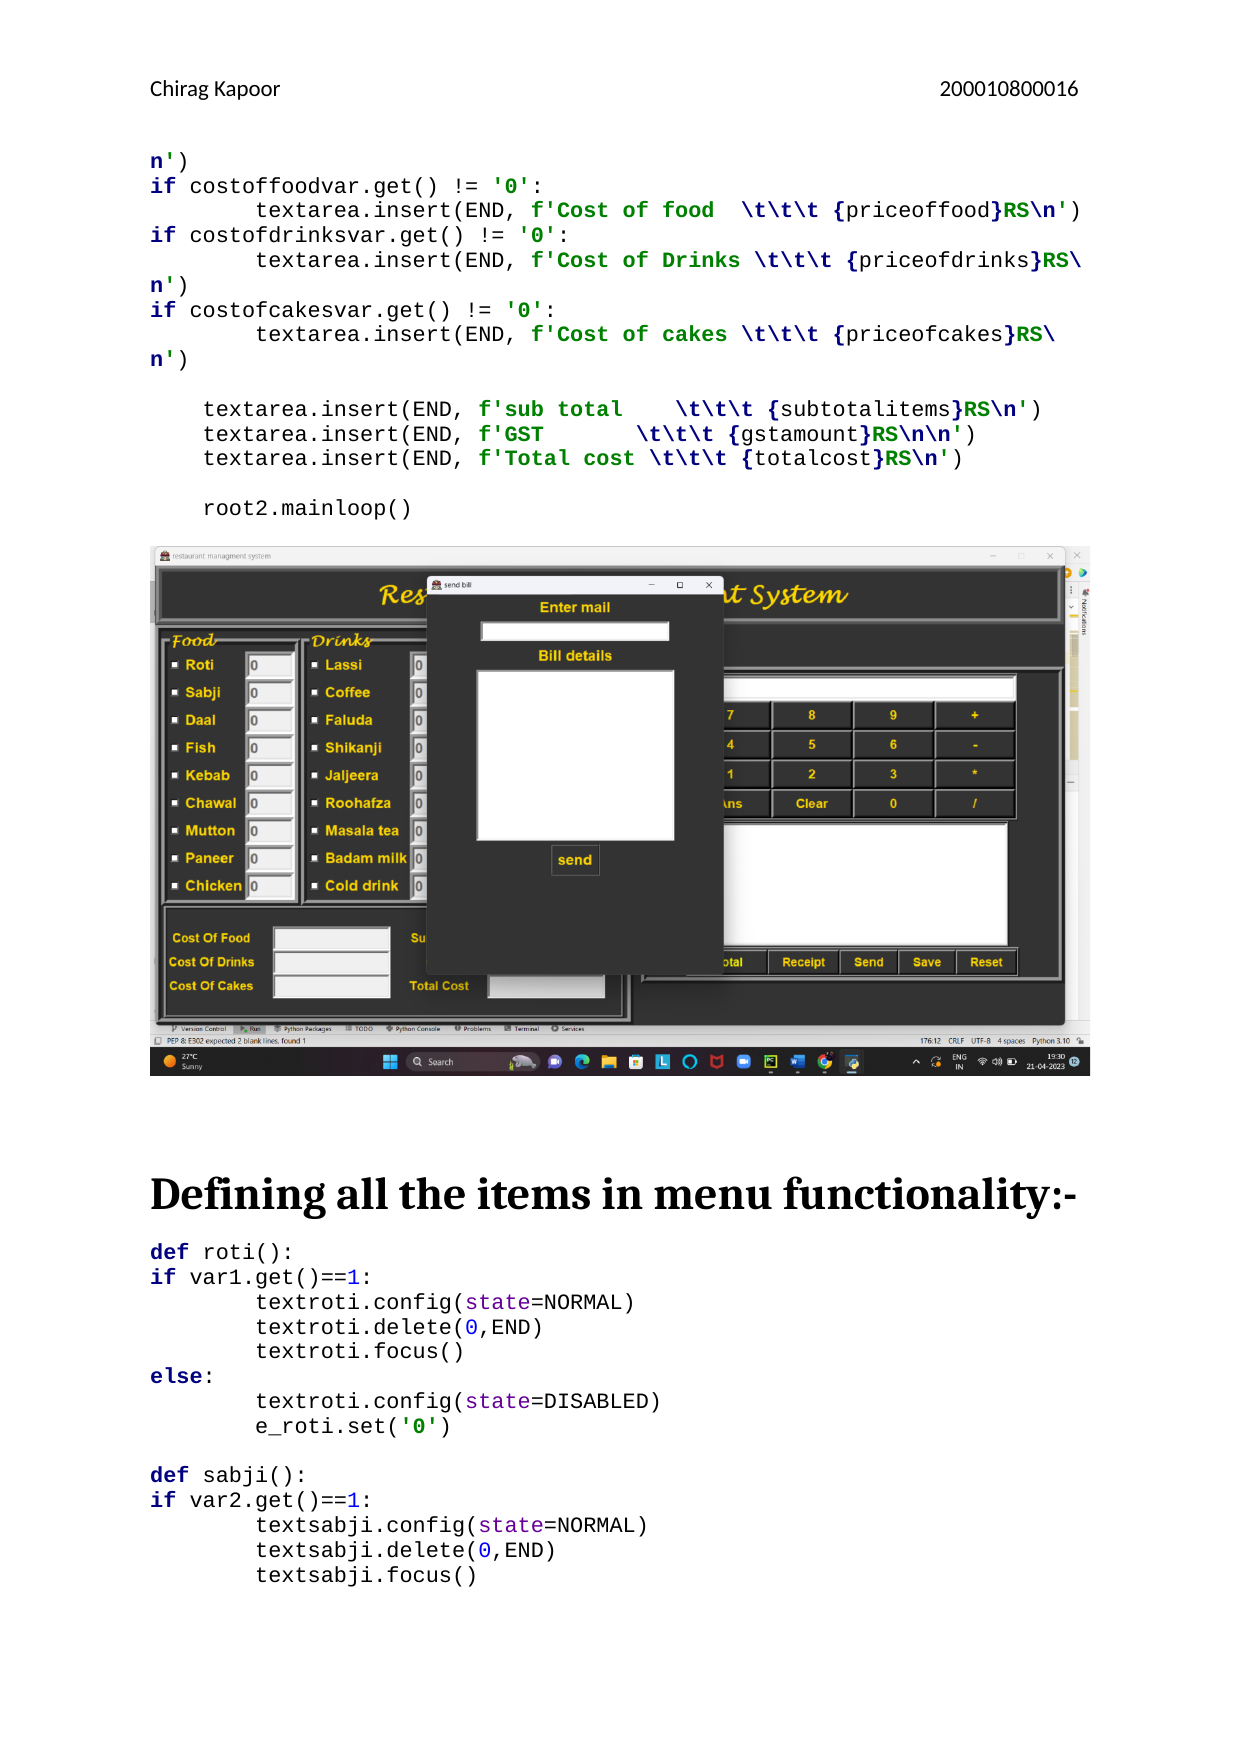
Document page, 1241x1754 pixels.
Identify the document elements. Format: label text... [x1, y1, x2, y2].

picture [150, 546, 1091, 1076]
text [150, 1241, 1090, 1588]
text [150, 150, 1090, 522]
text Defining all the items in menu functionality:- [150, 1168, 1090, 1221]
